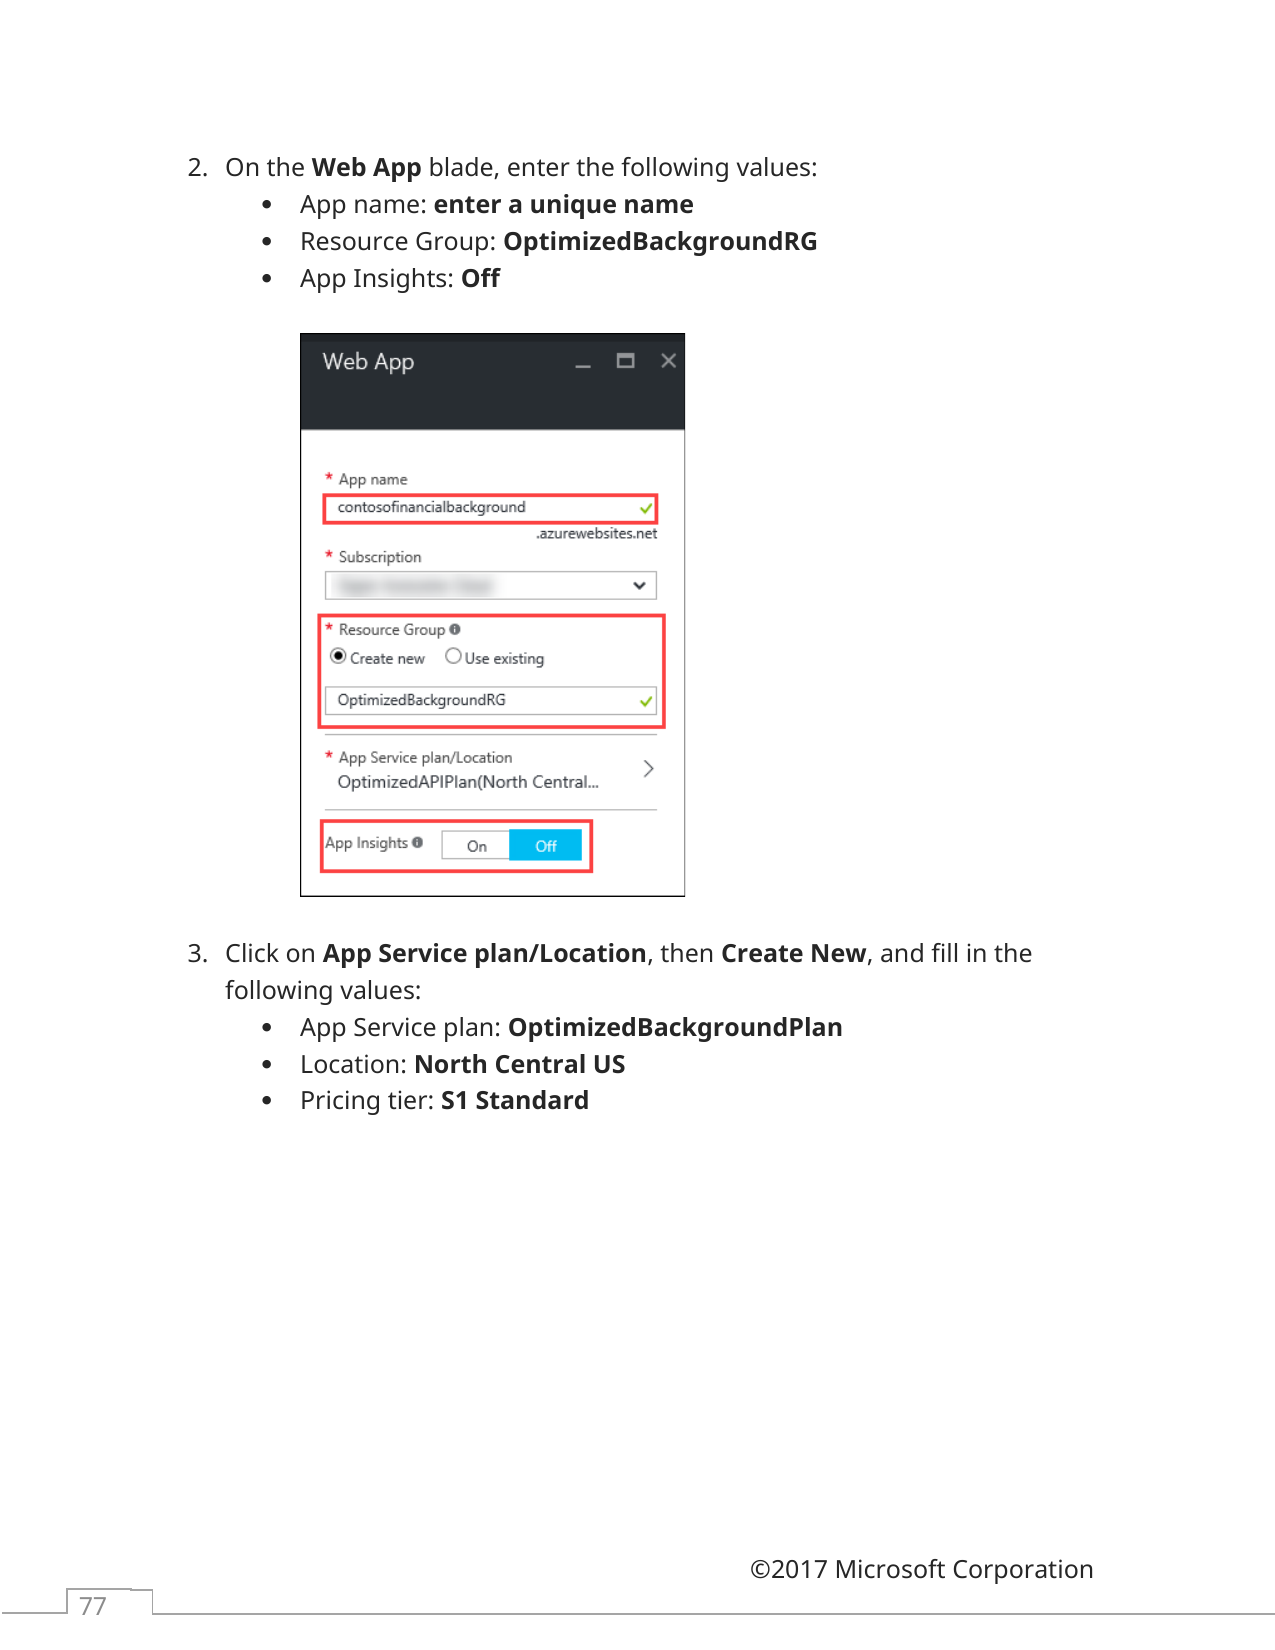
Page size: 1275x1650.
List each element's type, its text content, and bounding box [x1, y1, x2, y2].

list On the Web App blade, enter the following values: [187, 150, 1125, 184]
picture [300, 333, 686, 897]
list Click on App Service plan/Location, then Create New, and fill in the following values: [187, 936, 1125, 1007]
list Location: North Central US [262, 1046, 1125, 1080]
list Pricing tier: S1 Standard [262, 1083, 1125, 1154]
list Resource Group: OptimizedBackgroundRG [262, 223, 1125, 258]
list App name: enter a unique name [262, 187, 1125, 221]
list App Service plan: OptimizedBackgroundPlan [262, 1009, 1125, 1043]
